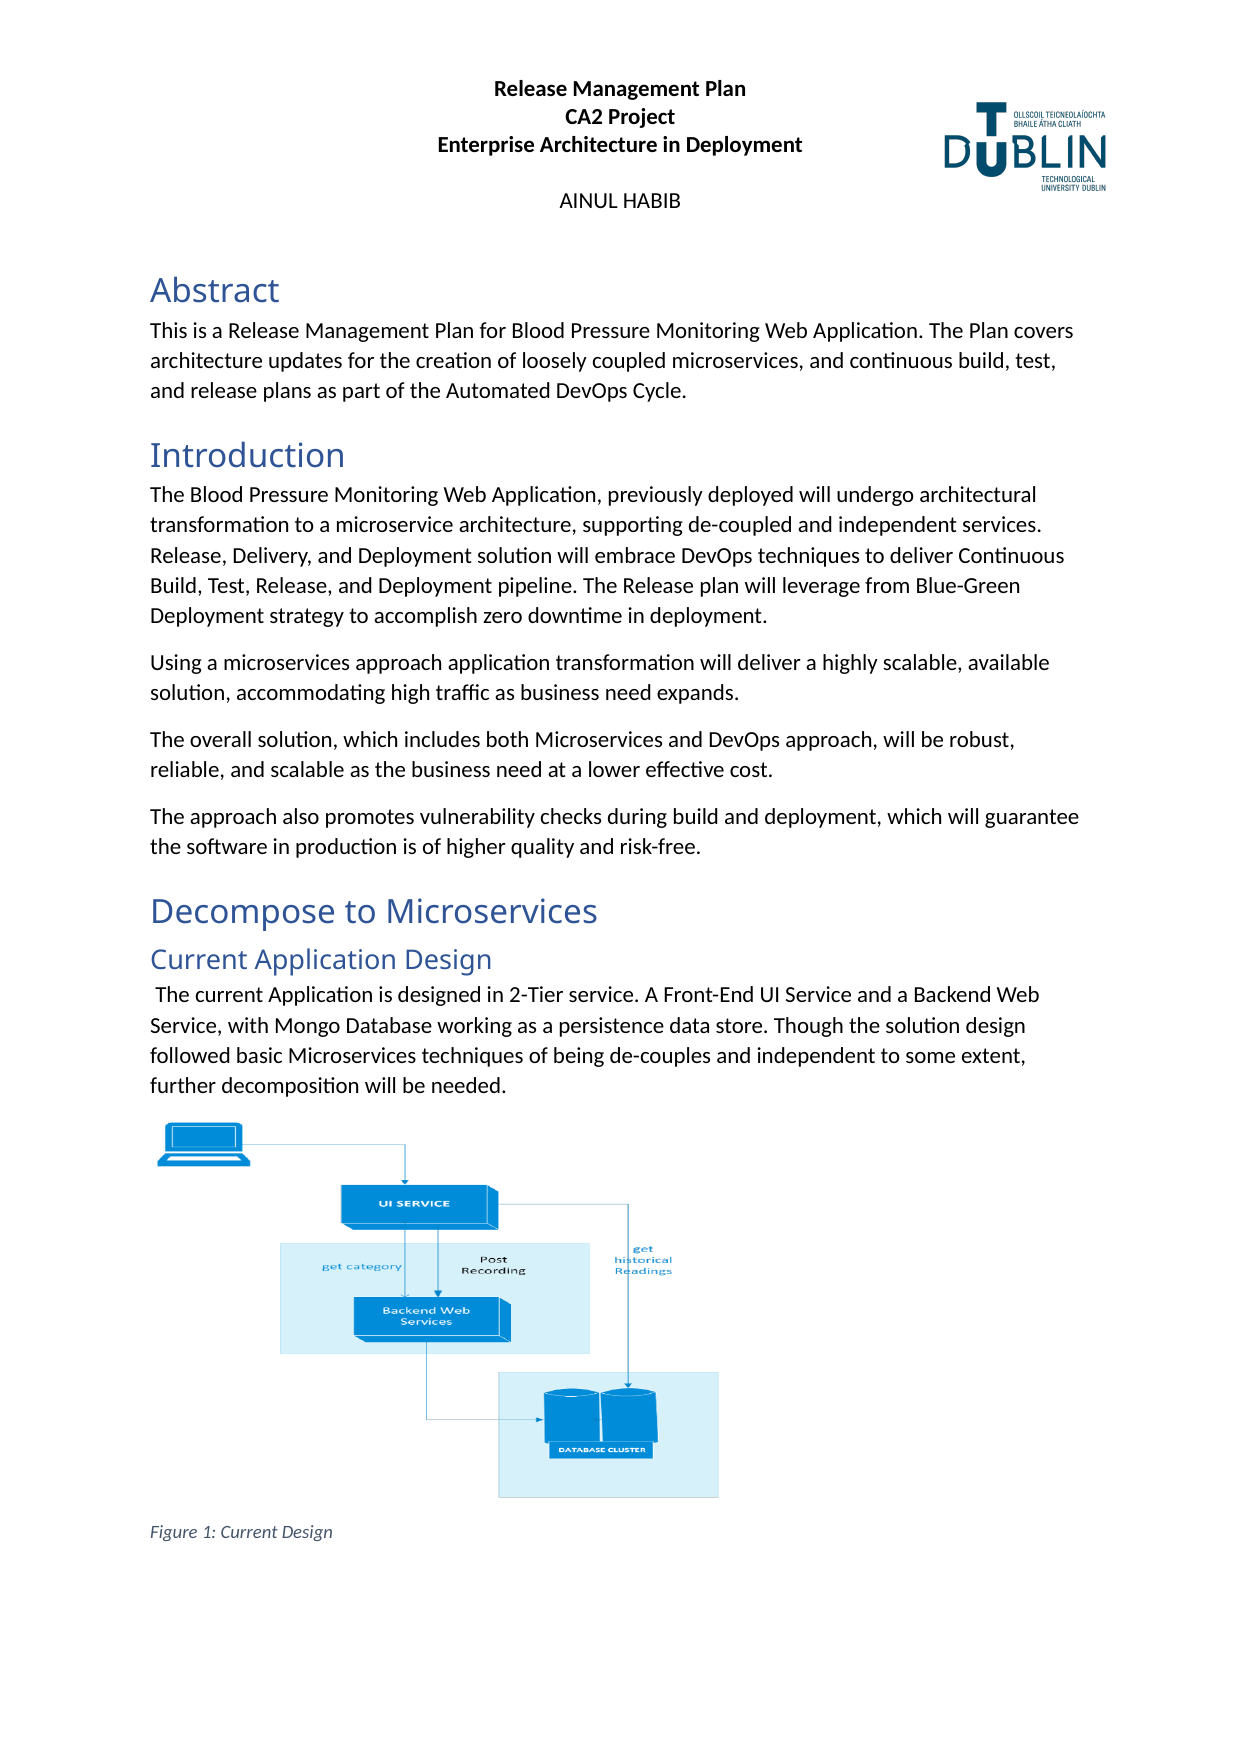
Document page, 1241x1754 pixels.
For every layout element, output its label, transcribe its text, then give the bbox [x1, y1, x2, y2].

text The approach also promotes vulnerability checks during build and deployment, which will guarantee the software in production is of higher quality and risk-free. [150, 802, 1090, 861]
text Using a microservices approach application transformation will deliver a highly scalable, available solution, accommodating high traffic as business need expands. [150, 648, 1090, 706]
text This is a Release Management Plan for Blood Pressure Monitoring Web Application. The Plan covers architecture updates for the creation of loosely coupled microservices, and continuous build, test, and release plans as part of the Automated DevOps Cycle. [150, 316, 1090, 404]
subtitle Current Application Design [150, 941, 1090, 978]
picture [920, 80, 1130, 213]
text The overall solution, which includes both Microservices and DevOps approach, will be robust, reliable, and scalable as the business need at a lower effective cost. [150, 725, 1090, 783]
subtitle Abstract [150, 267, 1090, 312]
subtitle Introduction [150, 431, 1090, 477]
text The Blood Pressure Monitoring Web Application, previously deployed will undergo architectural transformation to a microservice architecture, supporting de-coupled and independent services. Release, Delivery, and Deployment solution will embrace DevOps techniques to deliver Continuous Build, Test, Release, and Deployment pipeline. The Release plan will leverage from Blue-Green Deployment strategy to accomplish zero downtime in deployment. [150, 480, 1090, 629]
picture [150, 1118, 725, 1501]
subtitle Decompose to Microservices [150, 888, 1090, 933]
text The current Application is designed in 2-Tier service. A Front-End UI Service and a Backend Web Service, with Mongo Database working as a persistence data store. Though the solution design followed basic Microservices techniques of being de-couples and independent to some extent, further decomposition will be needed. [150, 981, 1090, 1099]
